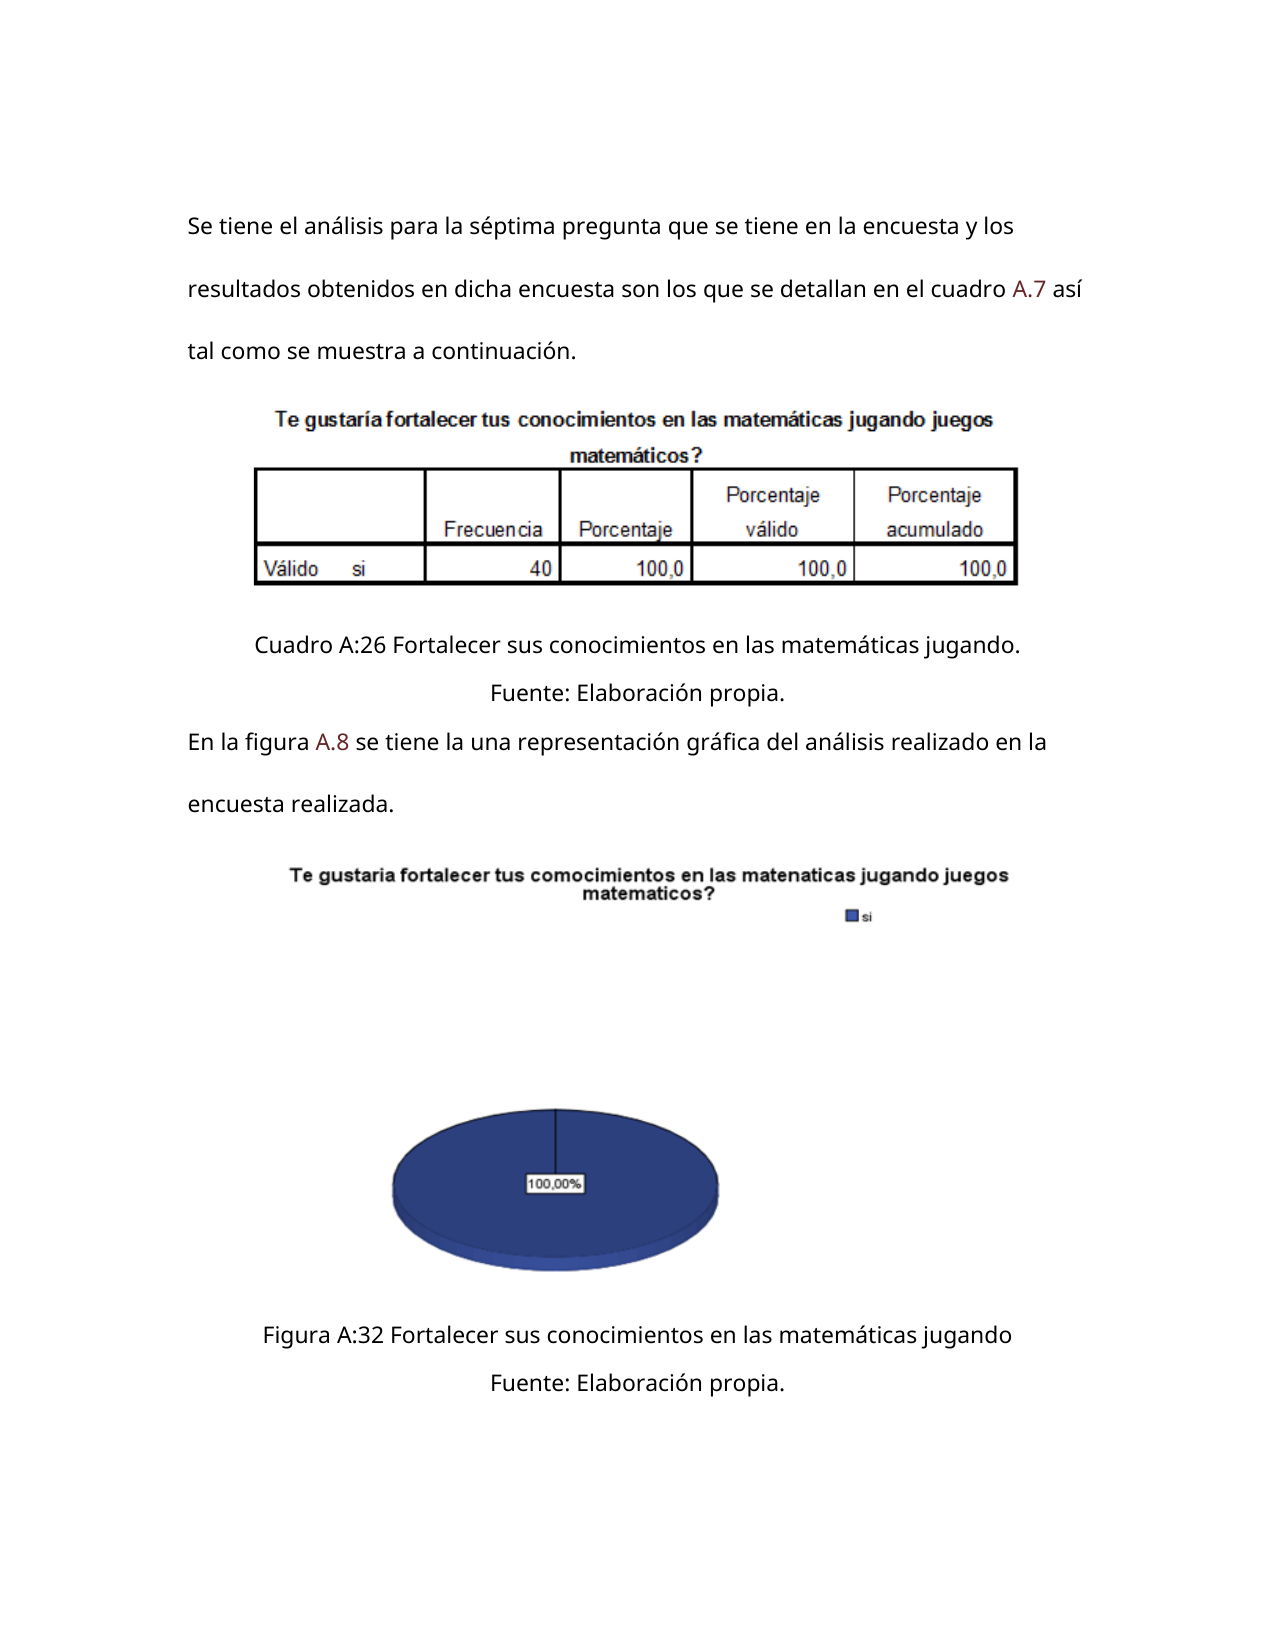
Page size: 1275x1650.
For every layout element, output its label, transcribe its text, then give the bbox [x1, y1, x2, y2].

text Fuente: Elaboración propia. [187, 677, 1087, 708]
text En la figura A.8 se tiene la una representación gráfica del análisis realizado en la encuesta realizada. [187, 725, 1087, 819]
text Se tiene el análisis para la séptima pregunta que se tiene en la encuesta y los resultados obtenidos en dicha encuesta son los que se detallan en el cuadro A.7 así tal como se muestra a continuación. [187, 210, 1087, 366]
text Fuente: Elaboración propia. [187, 1367, 1087, 1399]
